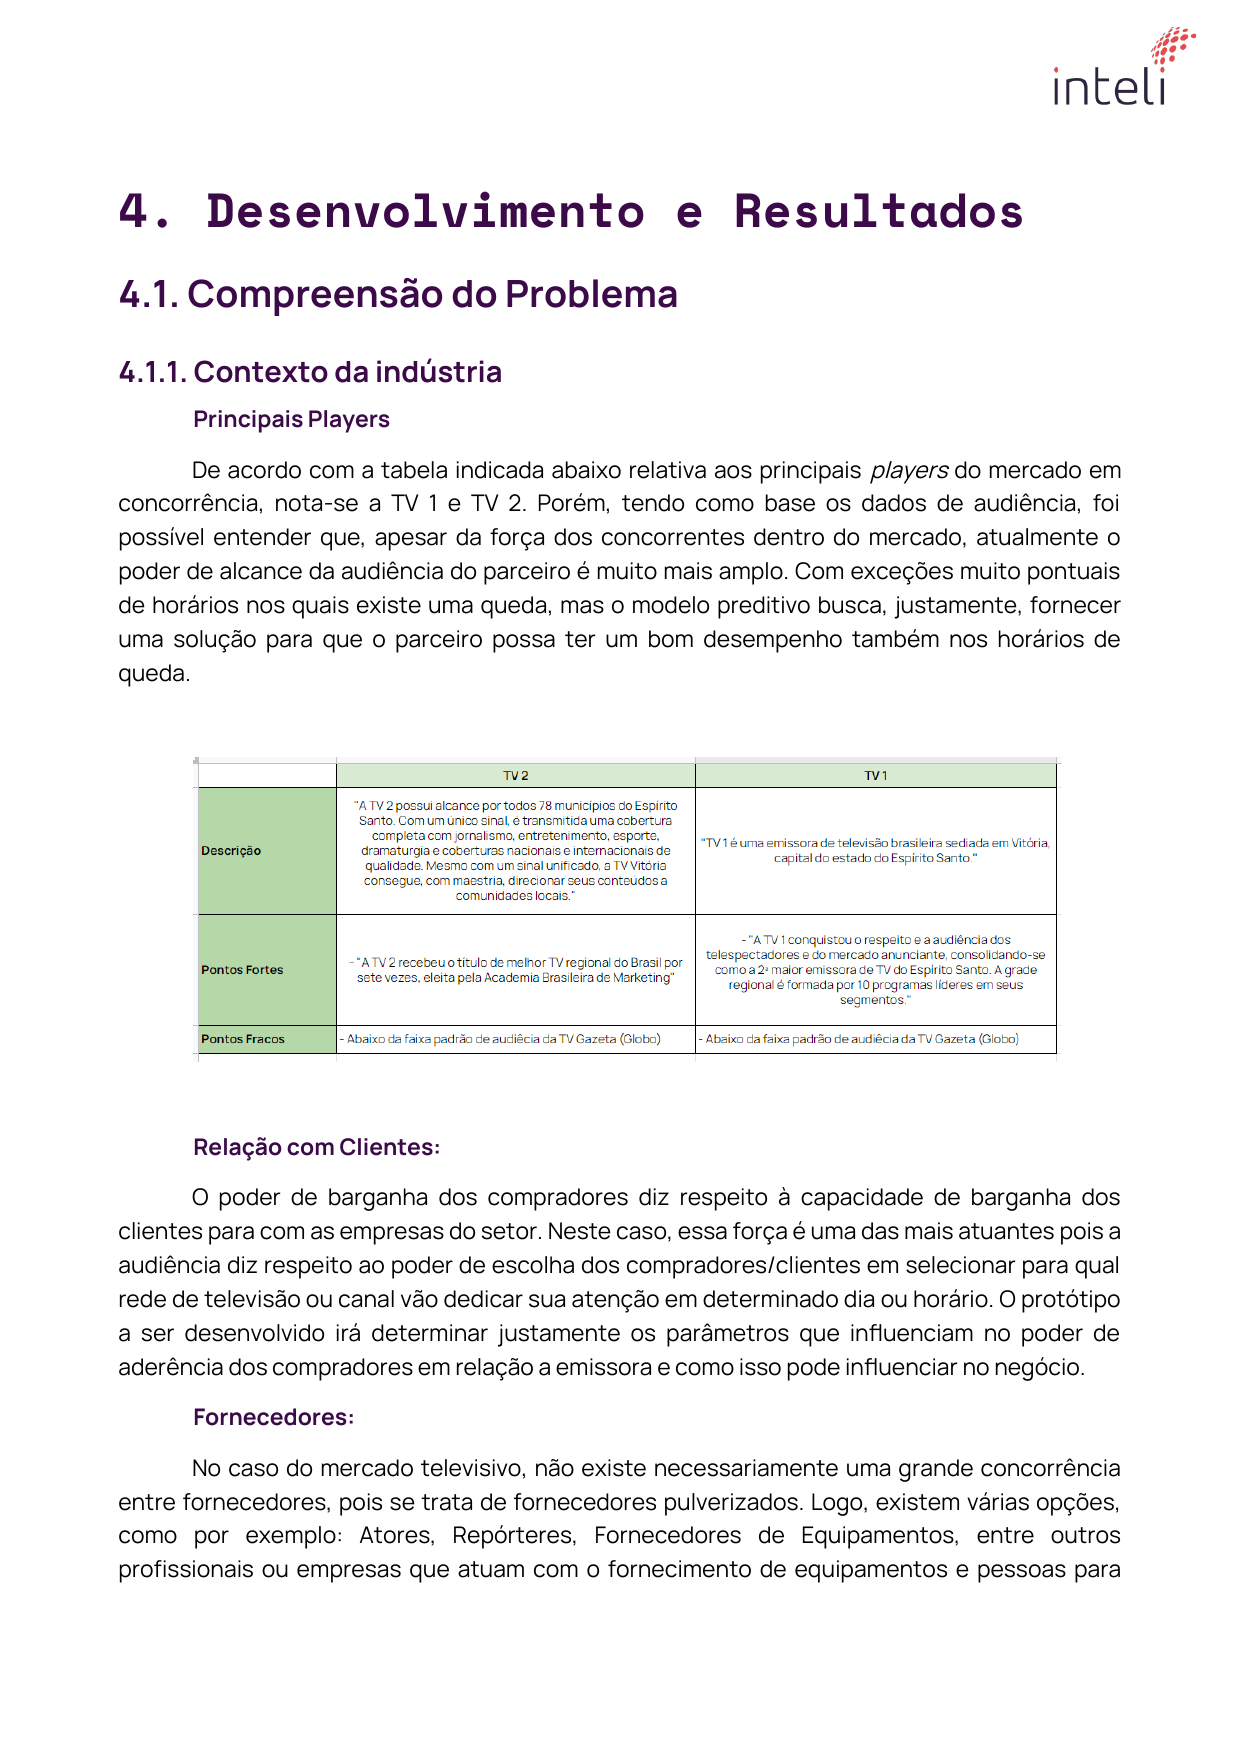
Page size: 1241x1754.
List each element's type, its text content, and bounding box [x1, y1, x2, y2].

subtitle 4. Desenvolvimento e Resultados [118, 174, 1122, 245]
picture [193, 757, 1062, 1062]
text De acordo com a tabela indicada abaixo relativa aos principais players do mercado em concorrência, nota-se a TV 1 e TV 2. Porém, tendo como base os dados de audiência, foi possível entender que, apesar da força dos concorrentes dentro do mercado, atualmente o poder de alcance da audiência do parceiro é muito mais amplo. Com exceções muito pontuais de horários nos quais existe uma queda, mas o modelo preditivo busca, justamente, fornecer uma solução para que o parceiro possa ter um bom desempenho também nos horários de queda. [118, 453, 1122, 688]
picture [1054, 27, 1197, 105]
text Relação com Clientes: [193, 1131, 1122, 1162]
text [118, 1452, 1122, 1584]
text O poder de barganha dos compradores diz respeito à capacidade de barganha dos clientes para com as empresas do setor. Neste caso, essa força é uma das mais atuantes pois a audiência diz respeito ao poder de escolha dos compradores/clientes em selecionar para qual rede de televisão ou canal vão dedicar sua atenção em determinado dia ou horário. O protótipo a ser desenvolvido irá determinar justamente os parâmetros que influenciam no poder de aderência dos compradores em relação a emissora e como isso pode influenciar no negócio. [118, 1181, 1122, 1382]
text Fornecedores: [193, 1401, 1122, 1432]
subtitle 4.1. Compreensão do Problema [118, 267, 1122, 318]
subtitle 4.1.1. Contexto da indústria [118, 352, 1122, 392]
text Principais Players [193, 403, 1122, 434]
